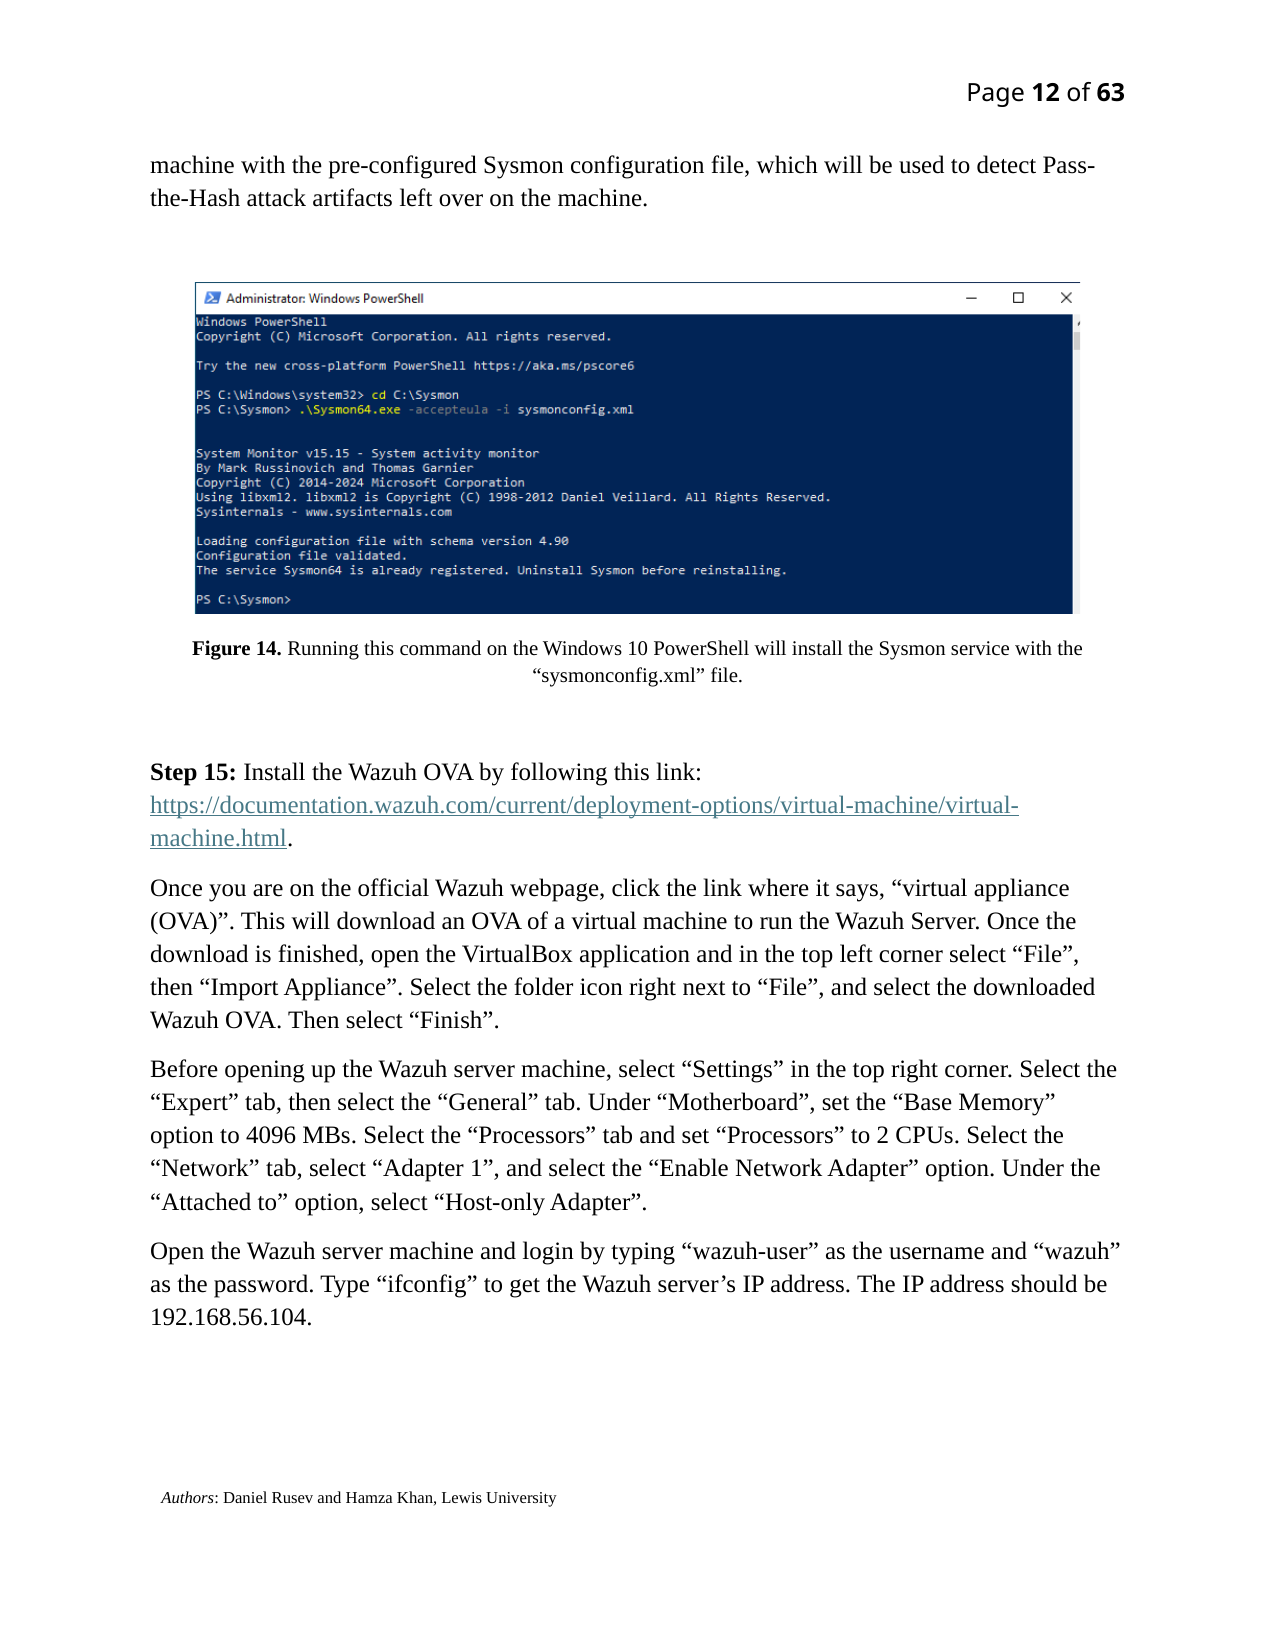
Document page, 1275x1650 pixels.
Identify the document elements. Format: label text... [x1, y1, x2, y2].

text Once you are on the official Wazuh webpage, click the link where it says, “virtual appliance (OVA)”. This will download an OVA of a virtual machine to run the Wazuh Server. Once the download is finished, open the VirtualBox application and in the top left corner select “File”, then “Import Appliance”. Select the folder icon right next to “File”, and select the downloaded Wazuh OVA. Then select “Finish”. [150, 873, 1125, 1033]
picture [194, 282, 1081, 614]
text Figure 14. Running this command on the Windows 10 PowerShell will install the Sysmon service with the “sysmonconfig.xml” file. [150, 635, 1125, 687]
text Before opening up the Wazuh server machine, select “Settings” in the top right corner. Select the “Expert” tab, then select the “General” tab. Under “Motherboard”, set the “Base Memory” option to 4096 MBs. Select the “Processors” tab and set “Processors” to 2 CPUs. Select the “Network” tab, select “Adapter 1”, and select the “Enable Network Adapter” option. Under the “Attached to” option, select “Host-only Adapter”. [150, 1054, 1125, 1215]
text Open the Wazuh server machine and login by typing “wazuh-user” as the username and “wazuh” as the password. Type “ifconfig” to get the Wazuh server’s IP address. The IP address should be 192.168.56.104. [150, 1236, 1125, 1331]
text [150, 150, 1125, 212]
text Step 15: Install the Wazuh OVA by following this link: https://documentation.wazuh.com/current/deployment-options/virtual-machine/virtual-machine.html. [150, 757, 1125, 852]
